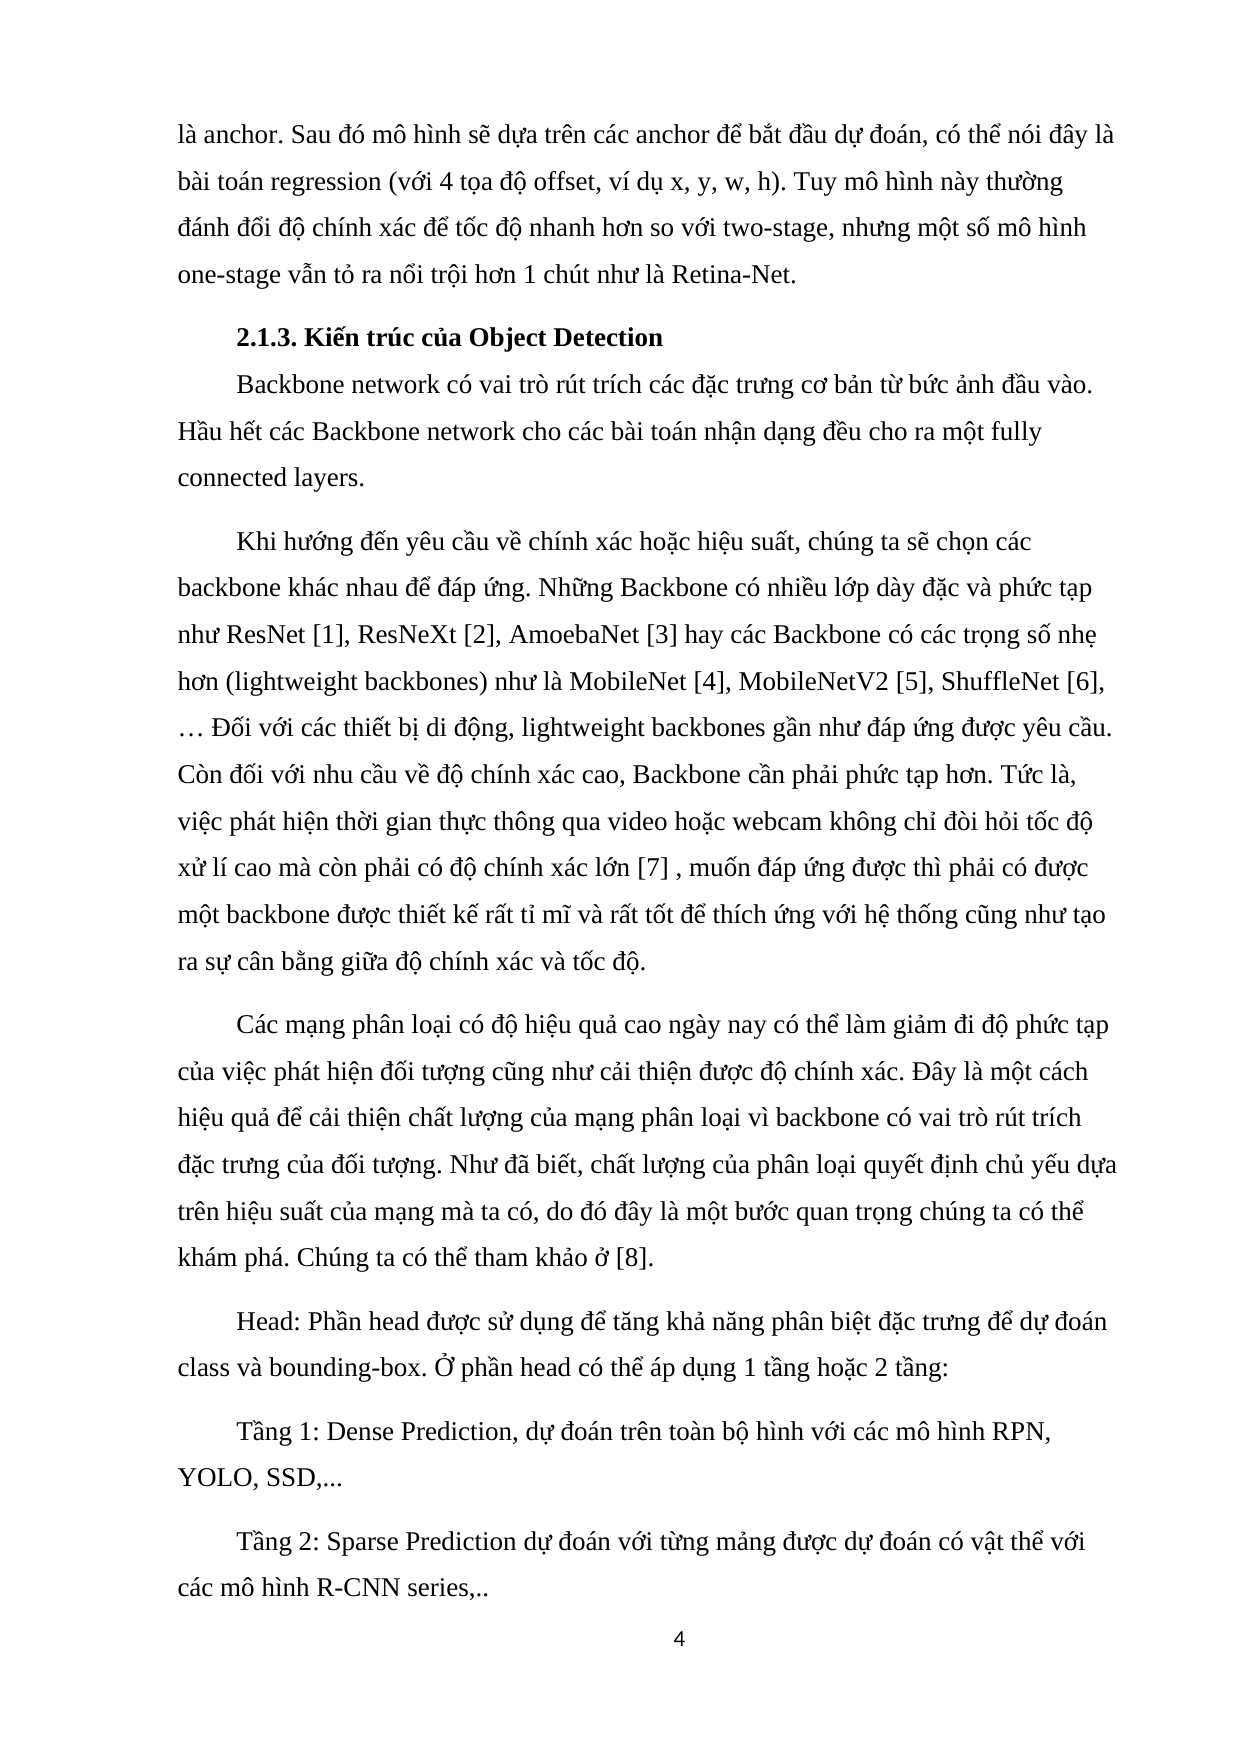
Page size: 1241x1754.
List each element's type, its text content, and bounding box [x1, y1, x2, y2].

text Các mạng phân loại có độ hiệu quả cao ngày nay có thể làm giảm đi độ phức tạp của việc phát hiện đối tượng cũng như cải thiện được độ chính xác. Đây là một cách hiệu quả để cải thiện chất lượng của mạng phân loại vì backbone có vai trò rút trích đặc trưng của đối tượng. Như đã biết, chất lượng của phân loại quyết định chủ yếu dựa trên hiệu suất của mạng mà ta có, do đó đây là một bước quan trọng chúng ta có thể khám phá. Chúng ta có thể tham khảo ở . [177, 1008, 1122, 1273]
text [177, 118, 1122, 289]
text Khi hướng đến yêu cầu về chính xác hoặc hiệu suất, chúng ta sẽ chọn các backbone khác nhau để đáp ứng. Những Backbone có nhiều lớp dày đặc và phức tạp như ResNet , ResNeXt, AmoebaNet hay các Backbone có các trọng số nhẹ hơn (lightweight backbones) như là MobileNet, MobileNetV2, ShuffleNet,… Đối với các thiết bị di động, lightweight backbones gần như đáp ứng được yêu cầu. Còn đối với nhu cầu về độ chính xác cao, Backbone cần phải phức tạp hơn. Tức là, việc phát hiện thời gian thực thông qua video hoặc webcam không chỉ đòi hỏi tốc độ xử lí cao mà còn phải có độ chính xác lớn , muốn đáp ứng được thì phải có được một backbone được thiết kế rất tỉ mĩ và rất tốt để thích ứng với hệ thống cũng như tạo ra sự cân bằng giữa độ chính xác và tốc độ. [177, 525, 1122, 976]
text Tầng 2: Sparse Prediction dự đoán với từng mảng được dự đoán có vật thể với các mô hình R-CNN series,.. [177, 1525, 1122, 1603]
text Tầng 1: Dense Prediction, dự đoán trên toàn bộ hình với các mô hình RPN, YOLO, SSD,... [177, 1415, 1122, 1493]
subtitle 2.1.3. Kiến trúc của Object Detection [177, 321, 1122, 353]
text Head: Phần head được sử dụng để tăng khả năng phân biệt đặc trưng để dự đoán class và bounding-box. Ở phần head có thể áp dụng 1 tầng hoặc 2 tầng: [177, 1305, 1122, 1383]
text Backbone network có vai trò rút trích các đặc trưng cơ bản từ bức ảnh đầu vào. Hầu hết các Backbone network cho các bài toán nhận dạng đều cho ra một fully connected layers. [177, 368, 1122, 493]
